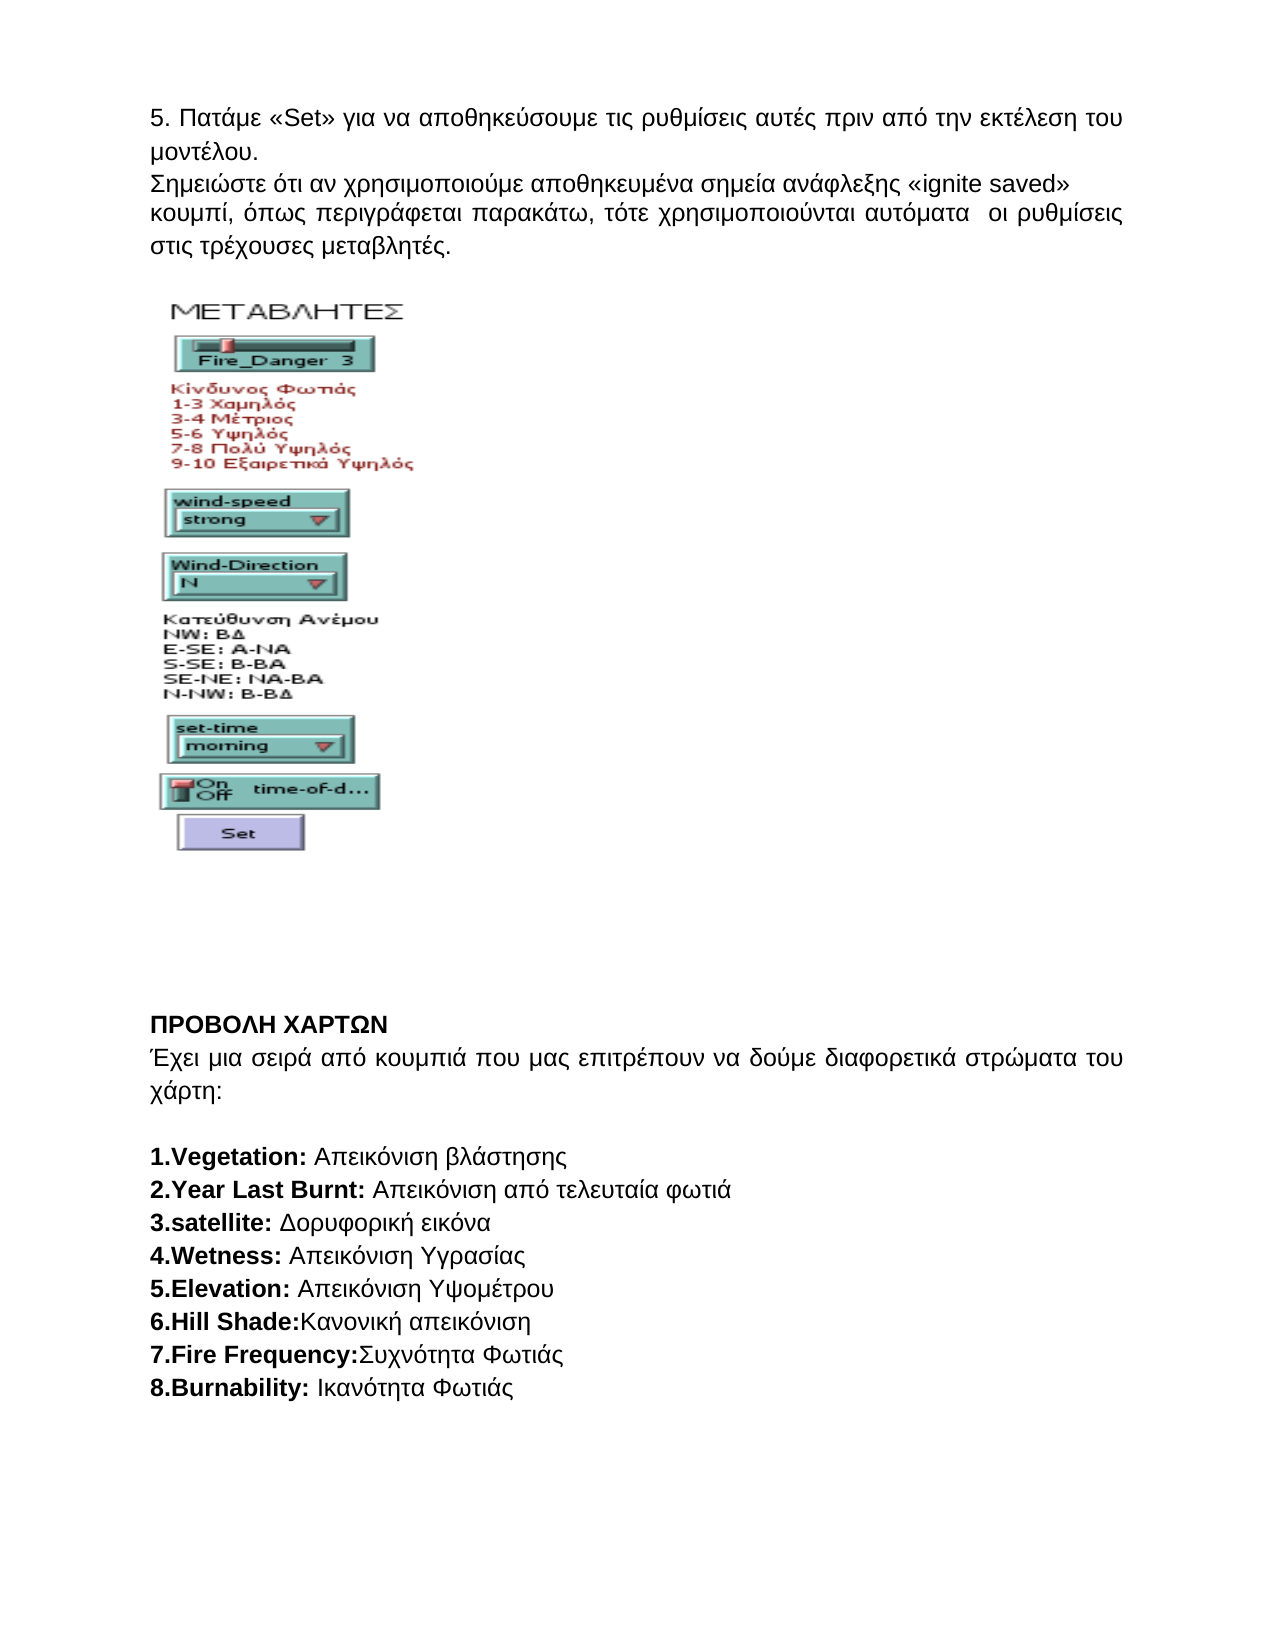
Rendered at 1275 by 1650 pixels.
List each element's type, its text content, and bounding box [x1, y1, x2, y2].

text 2.Year Last Burnt: Απεικόνιση από τελευταία φωτιά [150, 1175, 1124, 1204]
text κουμπί, όπως περιγράφεται παρακάτω, τότε χρησιμοποιούνται αυτόματα οι ρυθμίσεις στις τρέχουσες μεταβλητές. [150, 198, 1124, 260]
picture [150, 297, 485, 874]
text 4.Wetness: Απεικόνιση Υγρασίας [150, 1241, 1124, 1270]
text 7.Fire Frequency:Συχνότητα Φωτιάς [150, 1340, 1124, 1369]
text Έχει μια σειρά από κουμπιά που μας επιτρέπουν να δούμε διαφορετικά στρώματα του χάρτη: [150, 1043, 1124, 1105]
text 5. Πατάμε «Set» για να αποθηκεύσουμε τις ρυθμίσεις αυτές πριν από την εκτέλεση του μοντέλου. [150, 103, 1124, 165]
text Σημειώστε ότι αν χρησιμοποιούμε αποθηκευμένα σημεία ανάφλεξης «ignite saved» [150, 169, 1125, 198]
text 3.satellite: Δορυφορική εικόνα [150, 1208, 1124, 1237]
text 6.Hill Shade:Κανονική απεικόνιση [150, 1307, 1124, 1336]
text 5.Elevation: Απεικόνιση Υψομέτρου [150, 1274, 1124, 1303]
text ΠΡΟΒΟΛΗ ΧΑΡΤΩΝ [150, 1010, 1124, 1039]
text 1.Vegetation: Απεικόνιση βλάστησης [150, 1142, 1124, 1171]
text 8.Burnability: Ικανότητα Φωτιάς [150, 1373, 1124, 1402]
